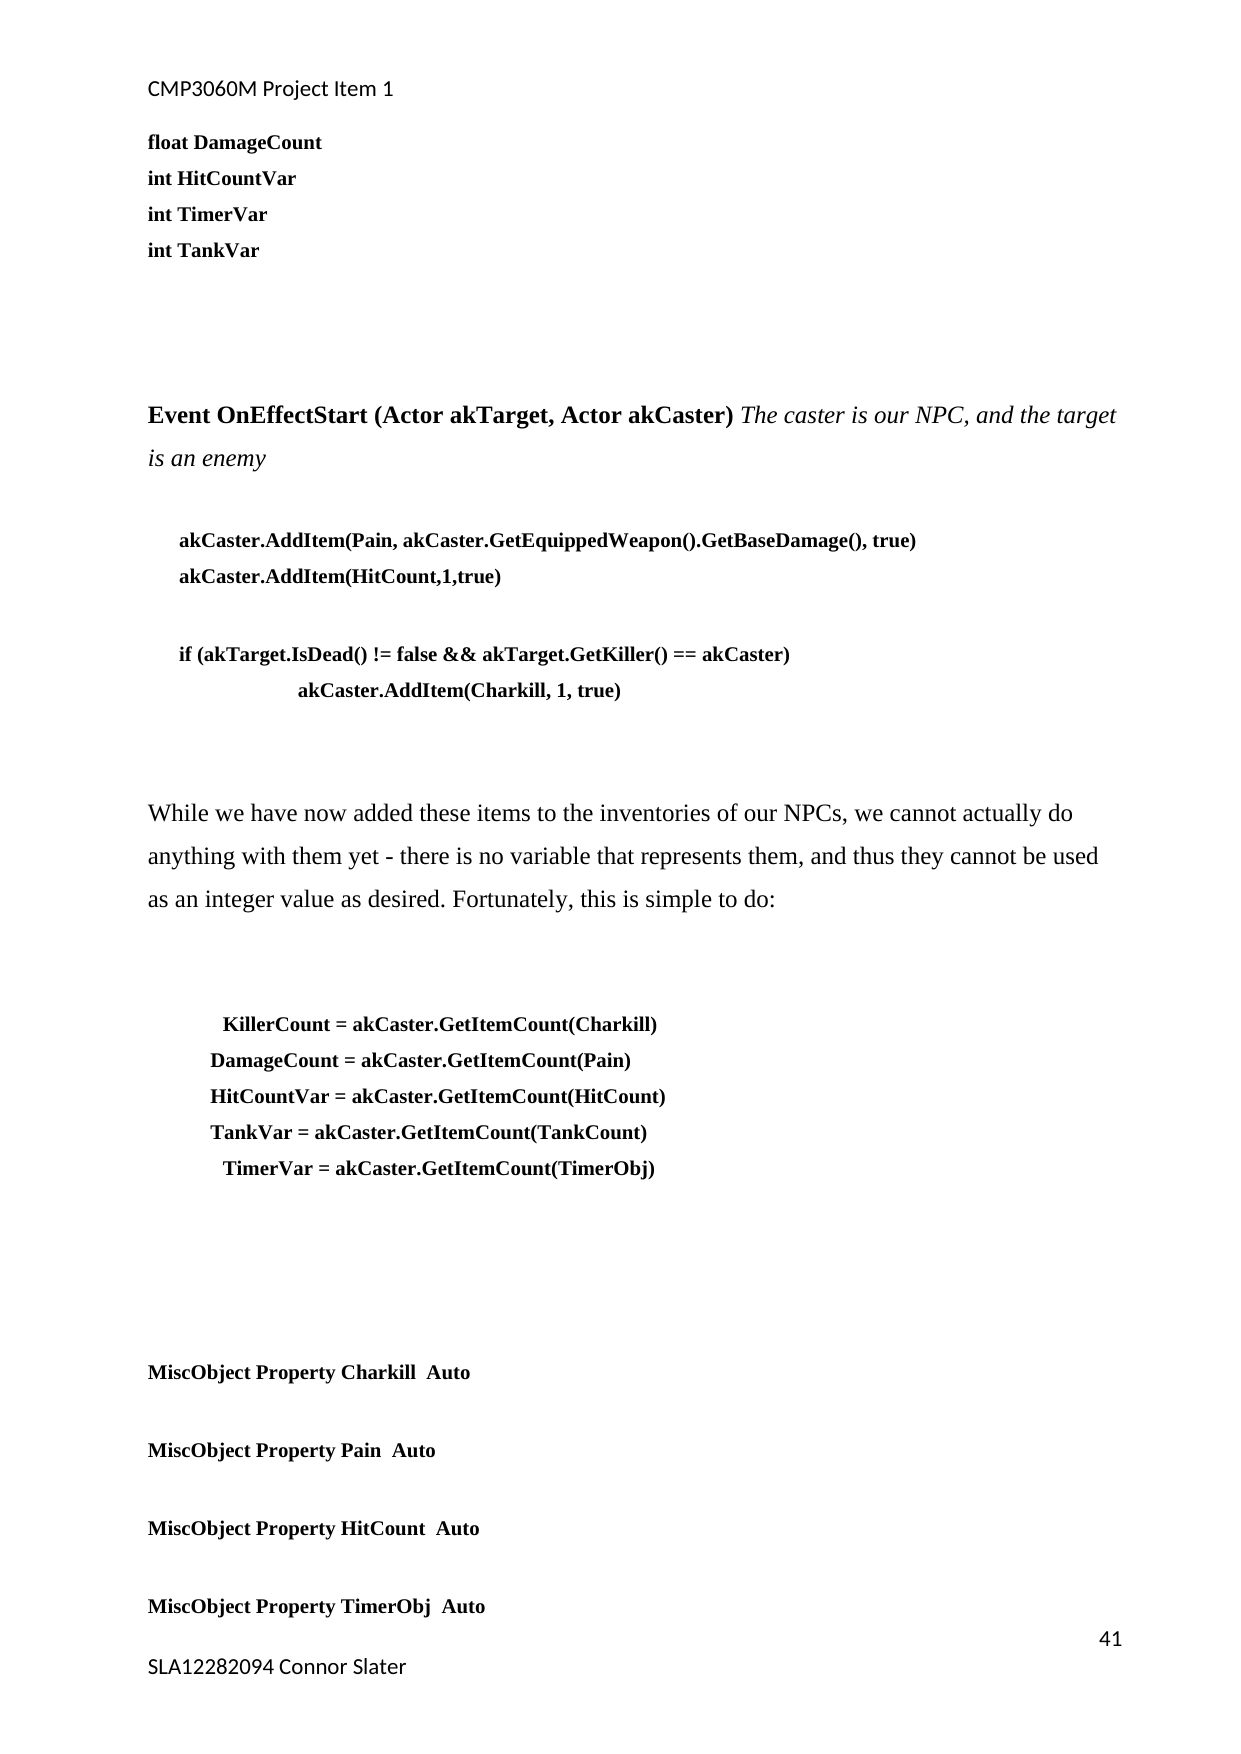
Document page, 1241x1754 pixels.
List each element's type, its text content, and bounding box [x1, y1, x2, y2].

text While we have now added these items to the inventories of our NPCs, we cannot actually do anything with them yet - there is no variable that represents them, and thus they cannot be used as an integer value as desired. Fortunately, this is simple to do: [148, 798, 1122, 913]
text akCaster.AddItem(Charkill, 1, true) [148, 678, 1122, 702]
text int TankVar [148, 238, 1122, 262]
text akCaster.AddItem(HitCount,1,true) [148, 564, 1122, 588]
text akCaster.AddItem(Pain, akCaster.GetEquippedWeapon().GetBaseDamage(), true) [148, 528, 1122, 552]
text HitCountVar = akCaster.GetItemCount(HitCount) [148, 1084, 1122, 1108]
text TankVar = akCaster.GetItemCount(TankCount) [148, 1120, 1122, 1144]
text MiscObject Property HitCount Auto [148, 1516, 1122, 1540]
text Event OnEffectStart (Actor akTarget, Actor akCaster) The caster is our NPC, and the target is an enemy [148, 400, 1122, 472]
text MiscObject Property Charkill Auto [148, 1360, 1122, 1384]
text int TimerVar [148, 202, 1122, 226]
text DamageCount = akCaster.GetItemCount(Pain) [148, 1048, 1122, 1072]
text float DamageCount [148, 130, 1122, 154]
text MiscObject Property TimerObj Auto [148, 1594, 1122, 1618]
text KillerCount = akCaster.GetItemCount(Charkill) [148, 1012, 1122, 1036]
text MiscObject Property Pain Auto [148, 1438, 1122, 1462]
text int HitCountVar [148, 166, 1122, 190]
text TimerVar = akCaster.GetItemCount(TimerObj) [148, 1156, 1122, 1180]
text if (akTarget.IsDead() != false && akTarget.GetKiller() == akCaster) [148, 642, 1122, 666]
